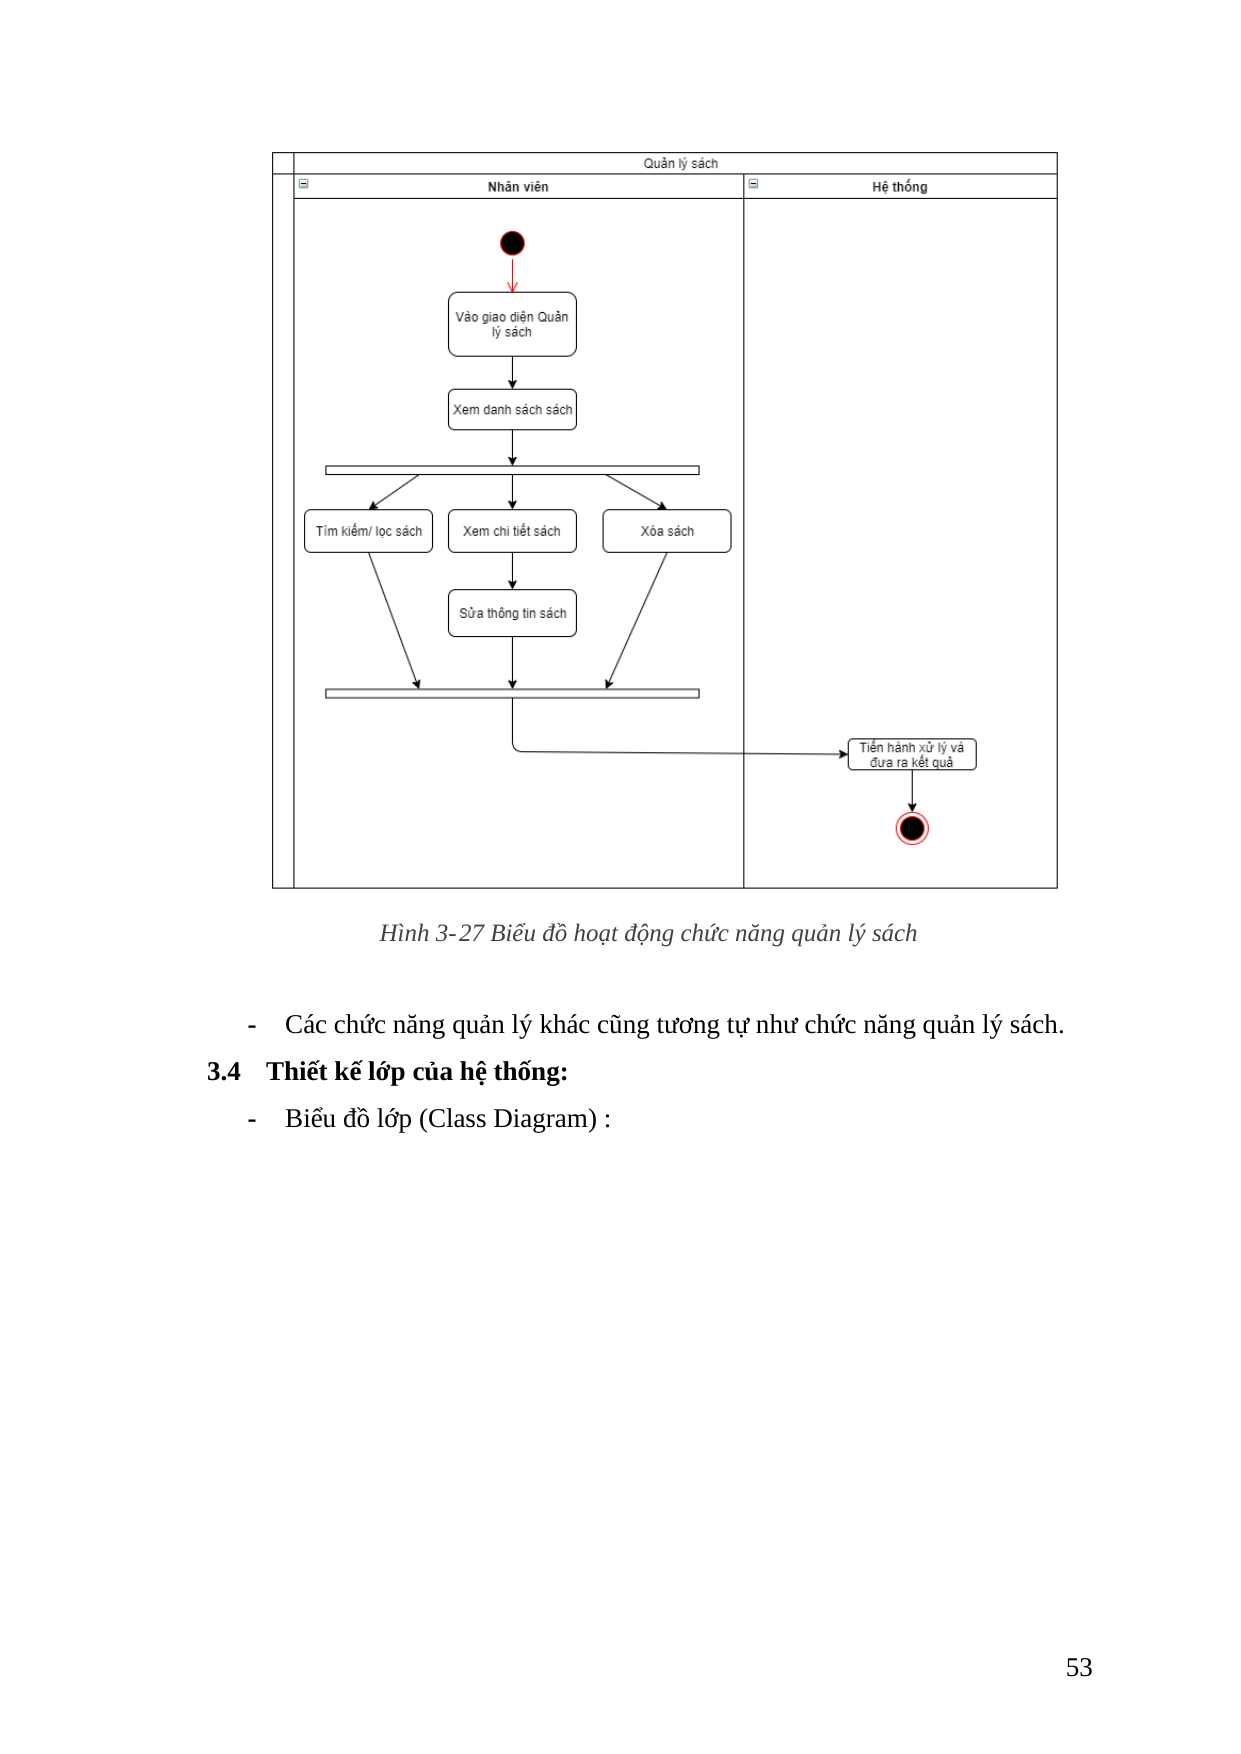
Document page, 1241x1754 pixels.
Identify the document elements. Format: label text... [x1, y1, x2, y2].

picture [206, 118, 1093, 910]
list Các chức năng quản lý khác cũng tương tự như chức năng quản lý sách. [247, 1008, 1092, 1039]
list Biểu đồ lớp (Class Diagram) : [247, 1102, 1092, 1133]
subtitle Thiết kế lớp của hệ thống: [207, 1055, 1092, 1086]
